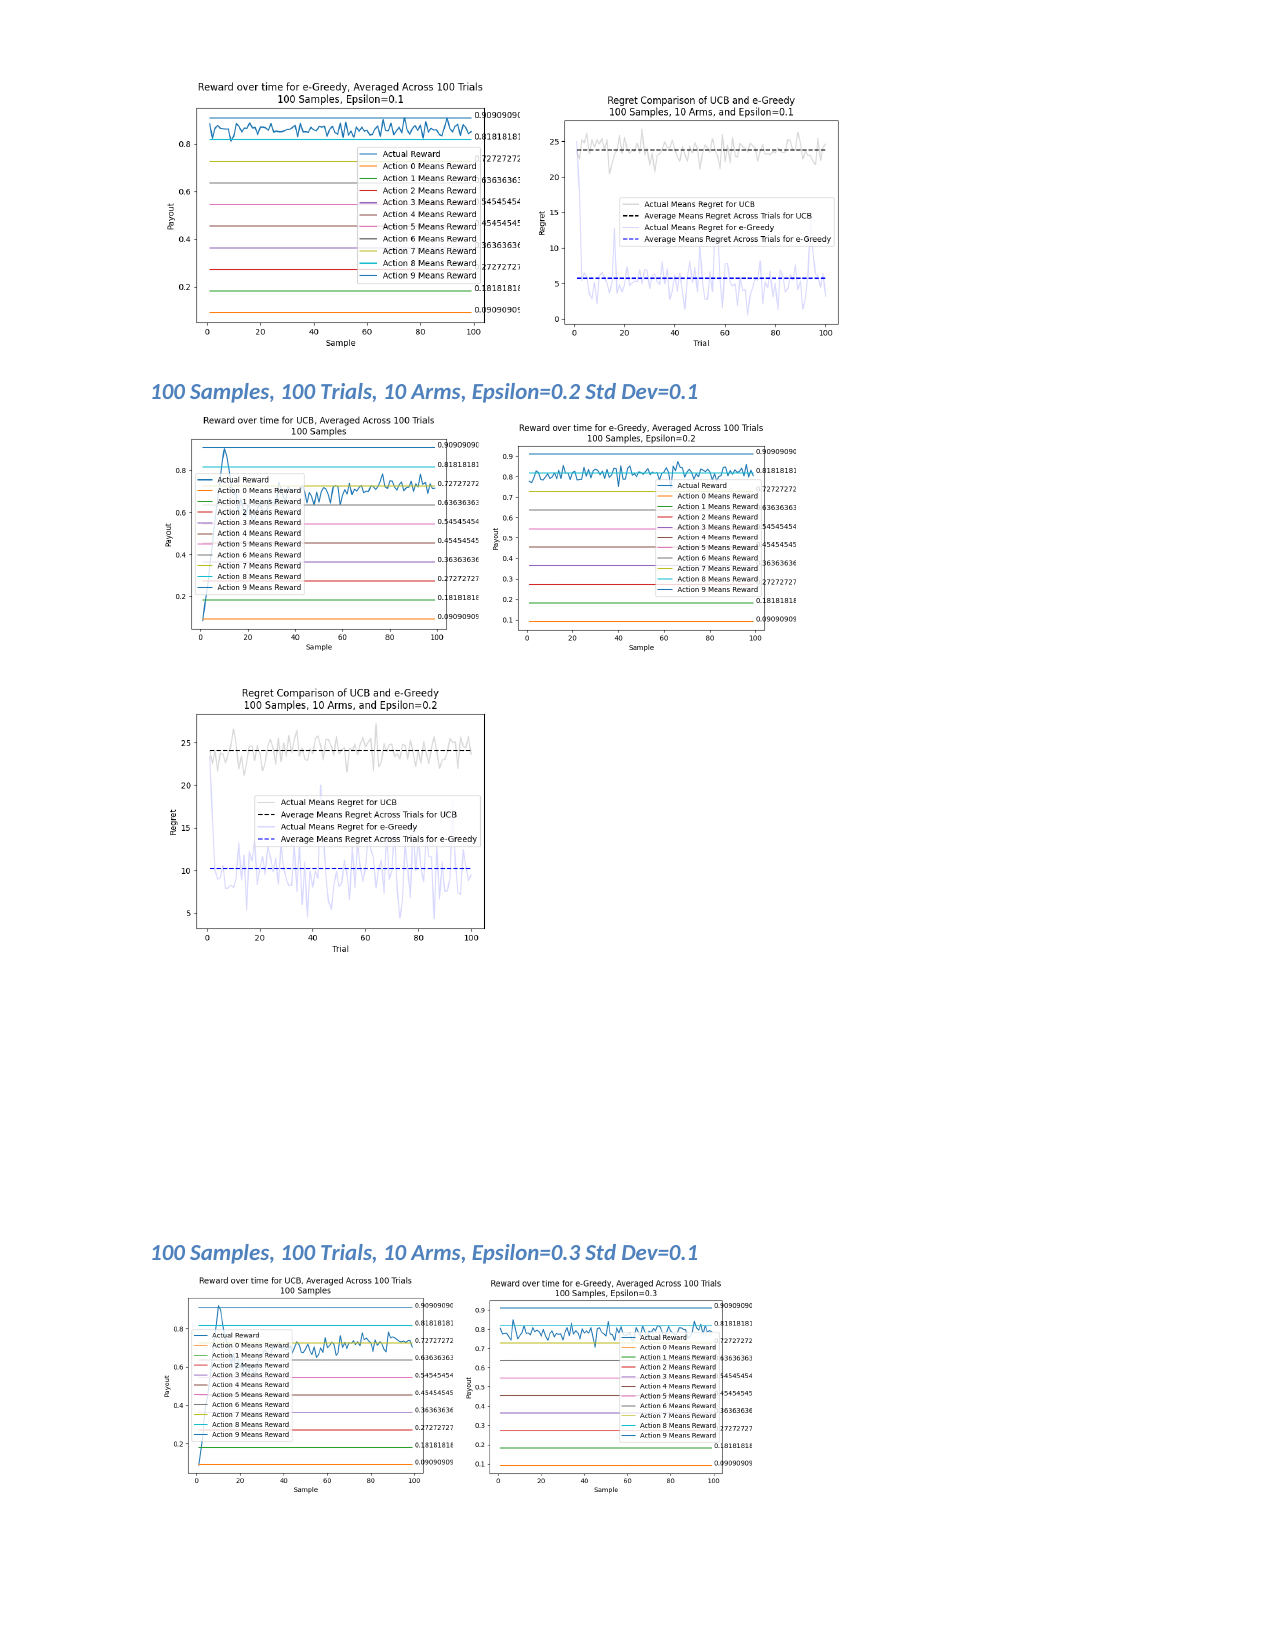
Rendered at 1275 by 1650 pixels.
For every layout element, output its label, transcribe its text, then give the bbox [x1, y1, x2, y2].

subtitle 100 Samples, 100 Trials, 10 Arms, Epsilon=0.2 Std Dev=0.1 [150, 377, 1125, 405]
picture [150, 1270, 752, 1498]
subtitle 100 Samples, 100 Trials, 10 Arms, Epsilon=0.3 Std Dev=0.1 [150, 1238, 1125, 1266]
picture [150, 680, 521, 959]
picture [150, 75, 873, 353]
picture [150, 409, 796, 656]
